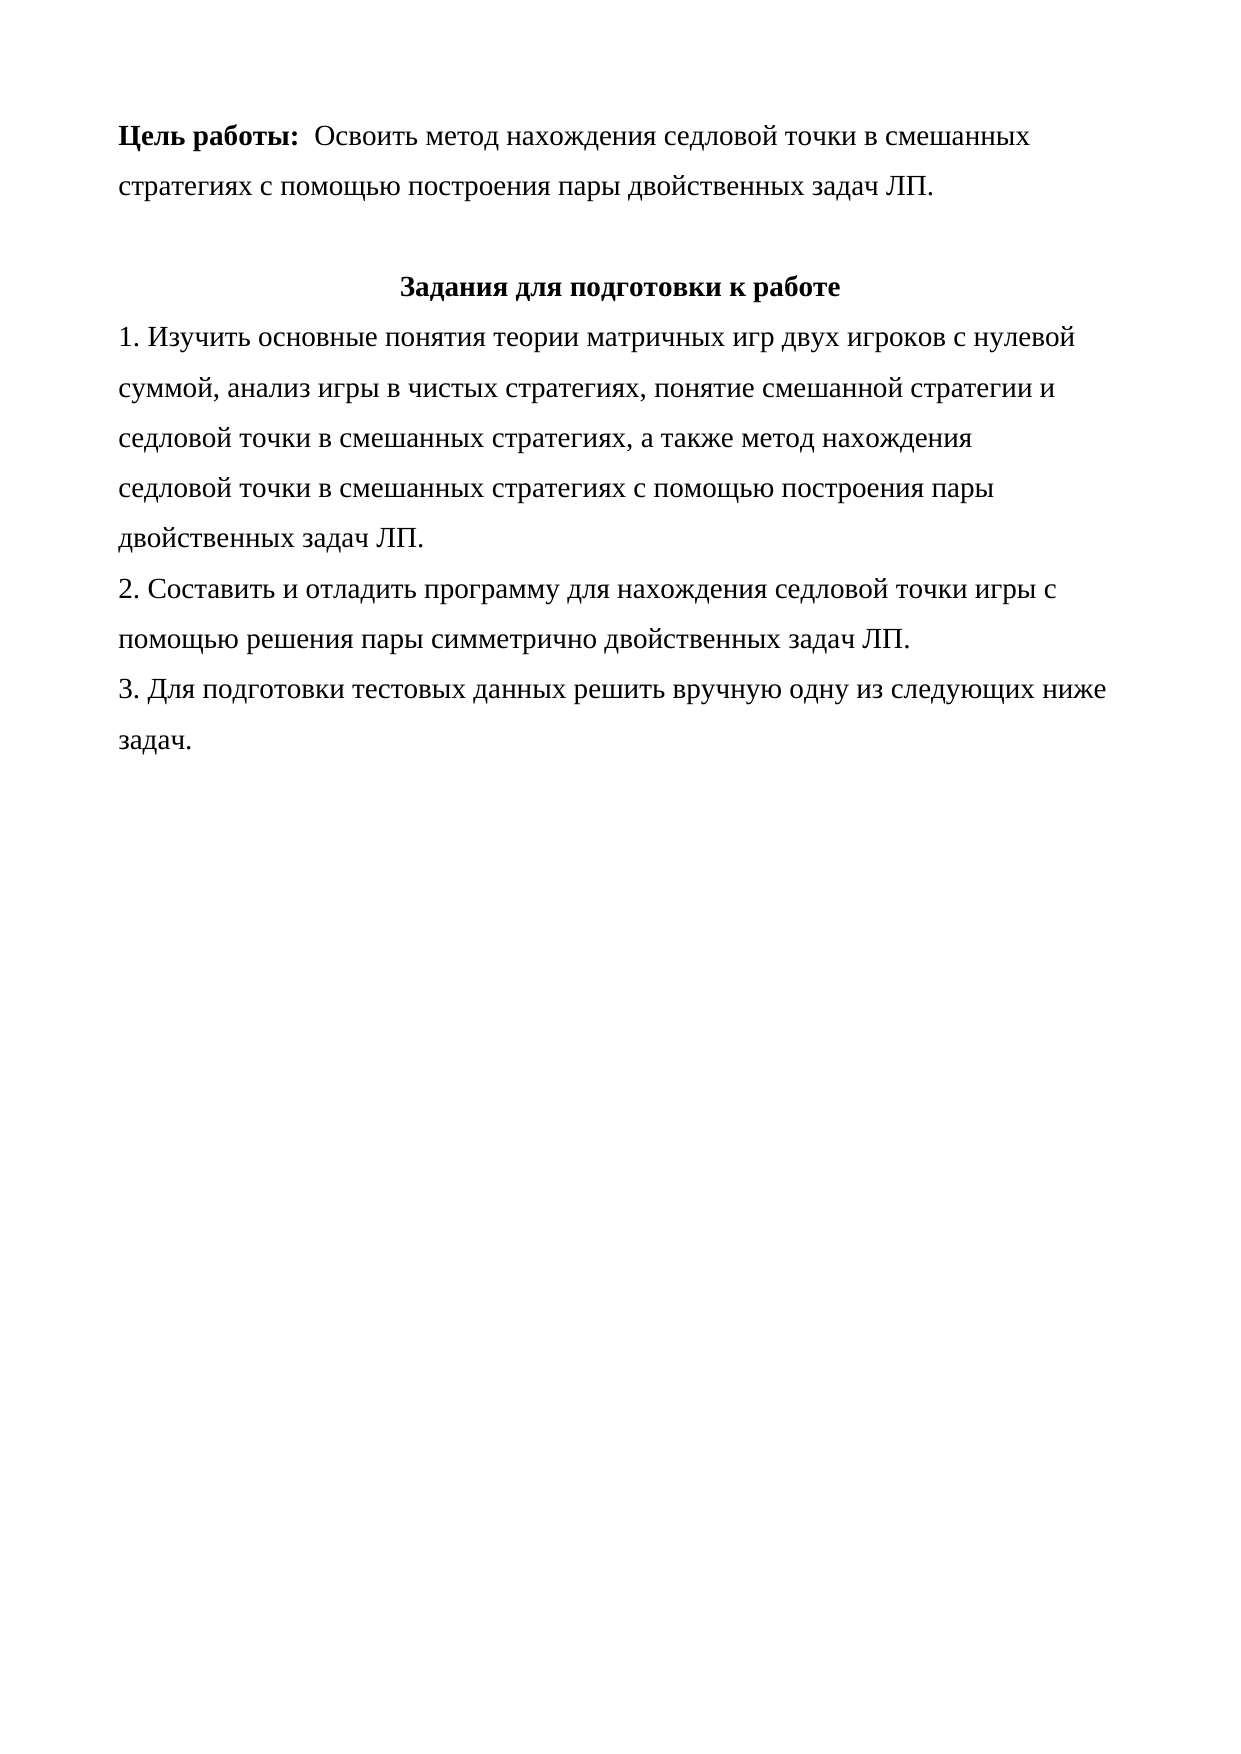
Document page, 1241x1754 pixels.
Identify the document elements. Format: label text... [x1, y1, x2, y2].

text 1. Изучить основные понятия теории матричных игр двух игроков с нулевой [118, 319, 1122, 353]
text двойственных задач ЛП. [118, 521, 1122, 554]
text Задания для подготовки к работе [118, 269, 1122, 303]
text суммой, анализ игры в чистых стратегиях, понятие смешанной стратегии и [118, 370, 1122, 403]
text седловой точки в смешанных стратегиях, а также метод нахождения [118, 420, 1122, 453]
text Цель работы: Освоить метод нахождения седловой точки в смешанных [118, 118, 1122, 152]
text 3. Для подготовки тестовых данных решить вручную одну из следующих ниже [118, 672, 1122, 705]
text 2. Составить и отладить программу для нахождения седловой точки игры с [118, 571, 1122, 604]
text задач. [118, 722, 1122, 755]
text седловой точки в смешанных стратегиях с помощью построения пары [118, 470, 1122, 504]
text стратегиях с помощью построения пары двойственных задач ЛП. [118, 168, 1122, 202]
text помощью решения пары симметрично двойственных задач ЛП. [118, 621, 1122, 655]
